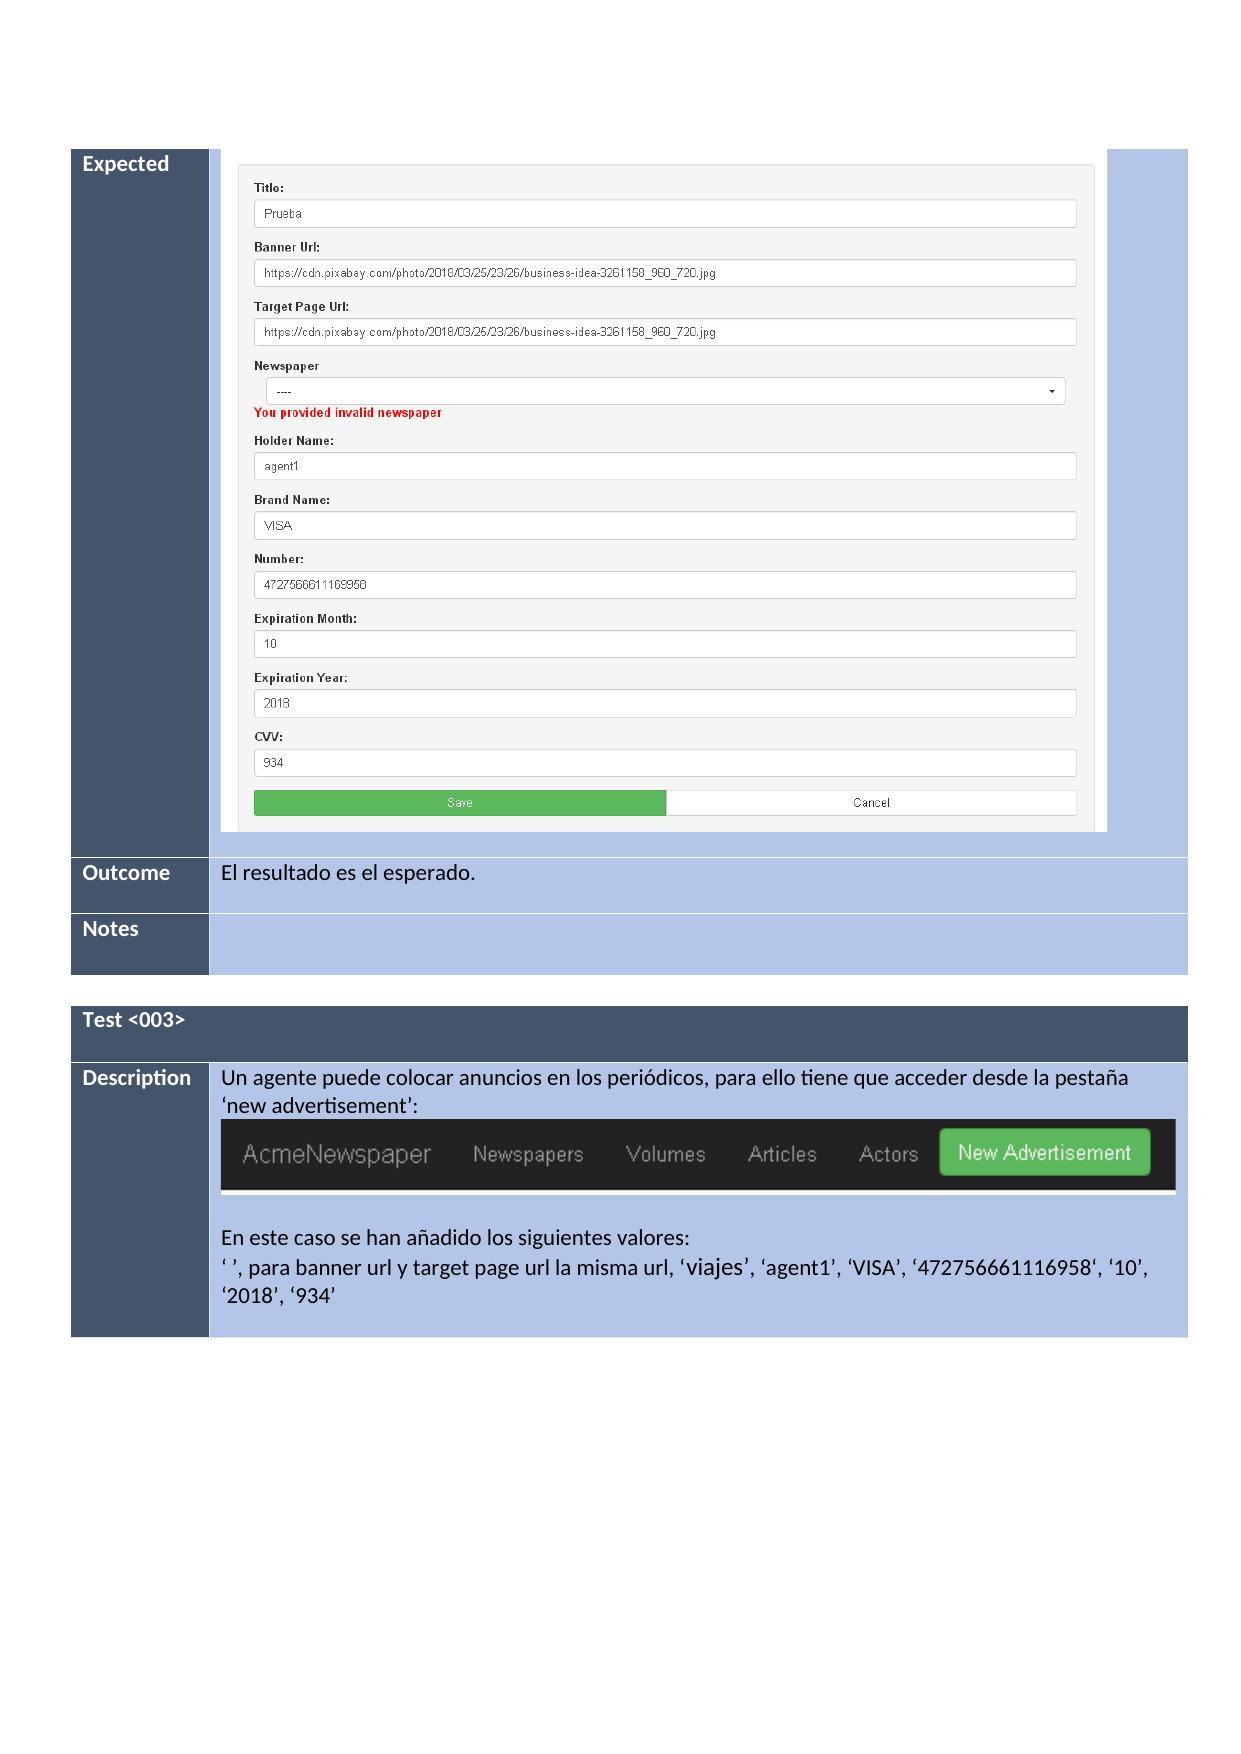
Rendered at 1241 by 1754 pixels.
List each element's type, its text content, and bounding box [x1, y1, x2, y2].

table_cell Outcome [71, 858, 209, 913]
table_cell Notes [71, 914, 209, 975]
table_cell El resultado es el esperado. [210, 858, 1188, 913]
table_cell [210, 914, 1188, 975]
table_cell [210, 149, 1188, 857]
table_cell Expected [71, 149, 209, 857]
table_cell Un agente puede colocar anuncios en los periódicos, para ello tiene que acceder desde la pestaña ‘new advertisement’: En este caso se han añadido los siguientes valores: ‘ ’, para banner url y target page url la misma url, ‘viajes’, ‘agent1’, ‘VISA’, ‘472756661116958‘, ‘10’, ‘2018’, ‘934’ [210, 1063, 1188, 1337]
table_cell Description [71, 1063, 209, 1337]
table_header Test <003> [71, 1006, 1188, 1062]
